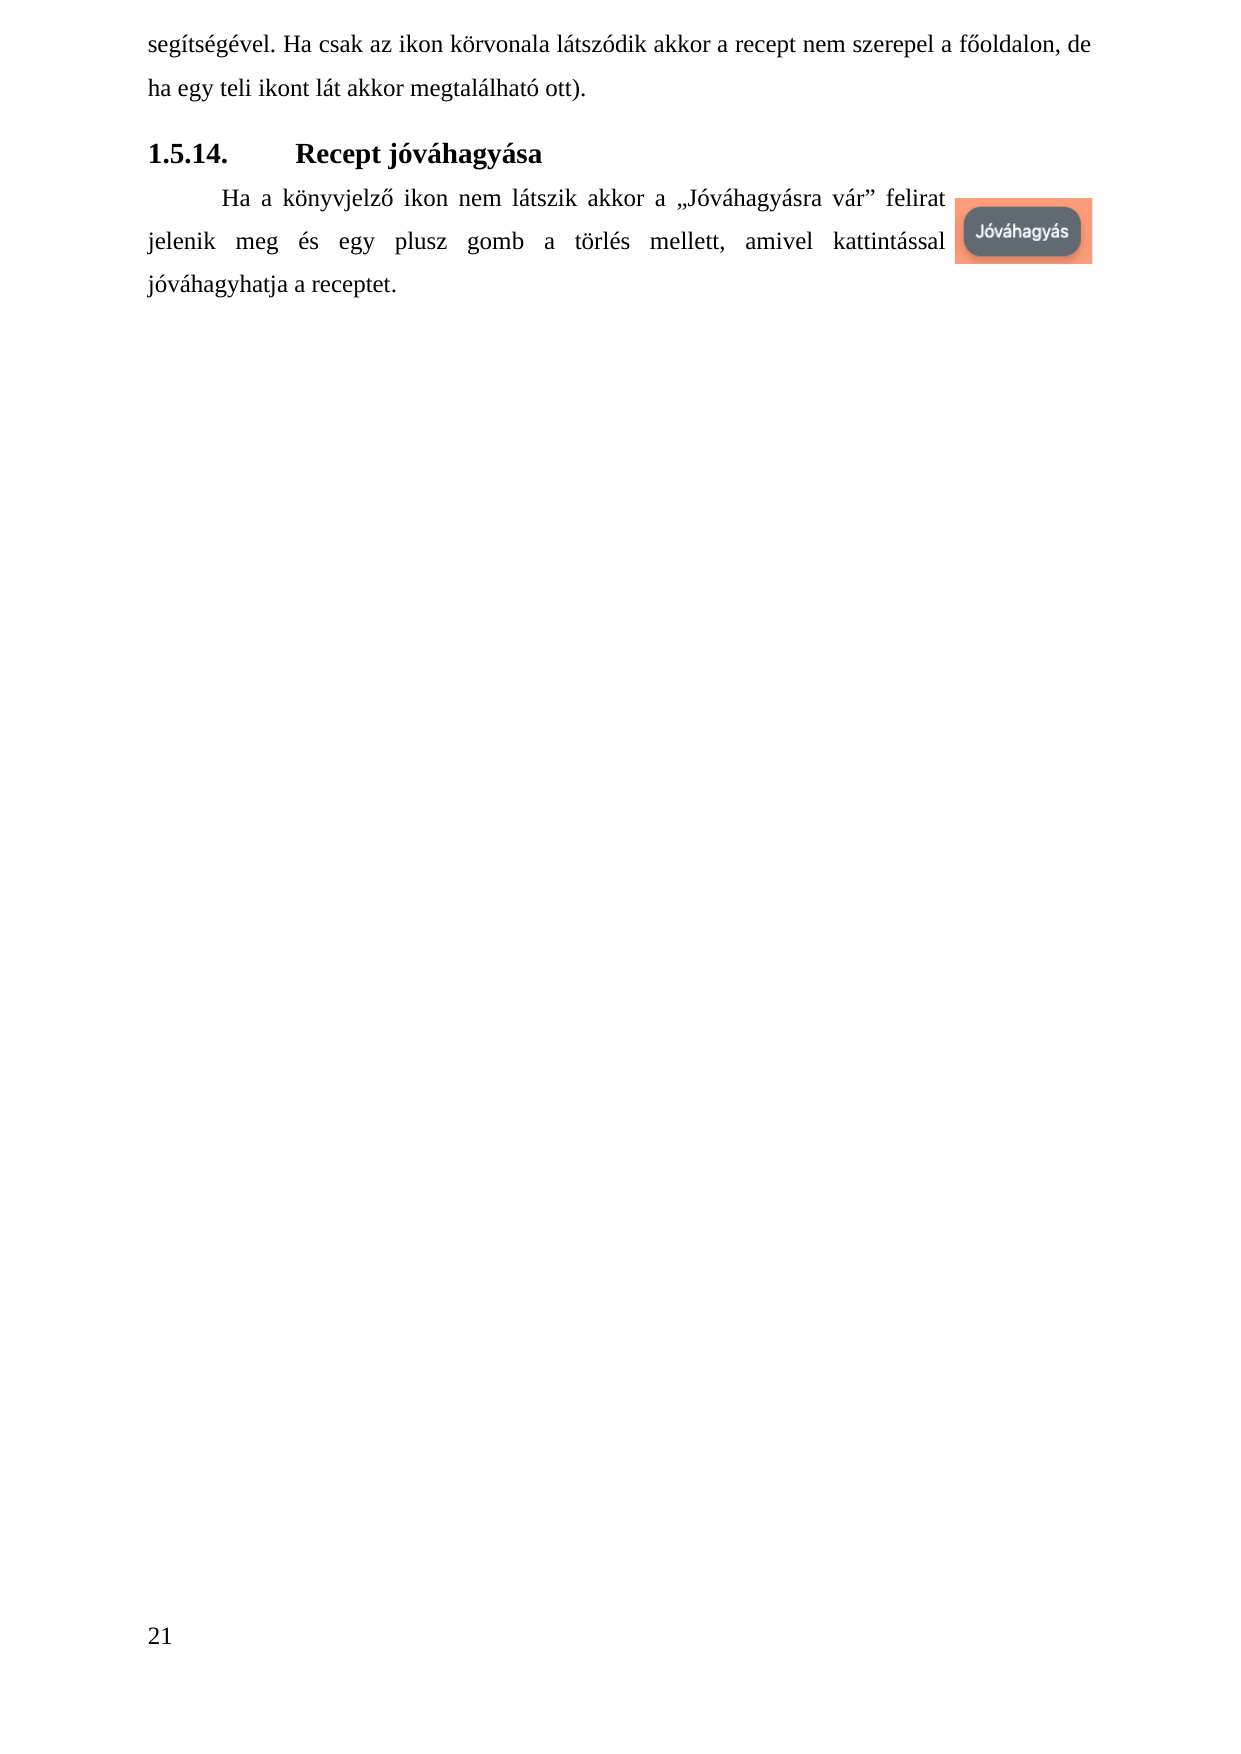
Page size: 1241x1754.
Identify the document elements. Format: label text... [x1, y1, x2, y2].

picture [954, 198, 1093, 264]
text Recept jóváhagyása [148, 137, 1093, 170]
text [148, 29, 1093, 101]
text Ha a könyvjelző ikon nem látszik akkor a „Jóváhagyásra vár” felirat jelenik meg és egy plusz gomb a törlés mellett, amivel kattintással jóváhagyhatja a receptet. [148, 183, 1093, 298]
